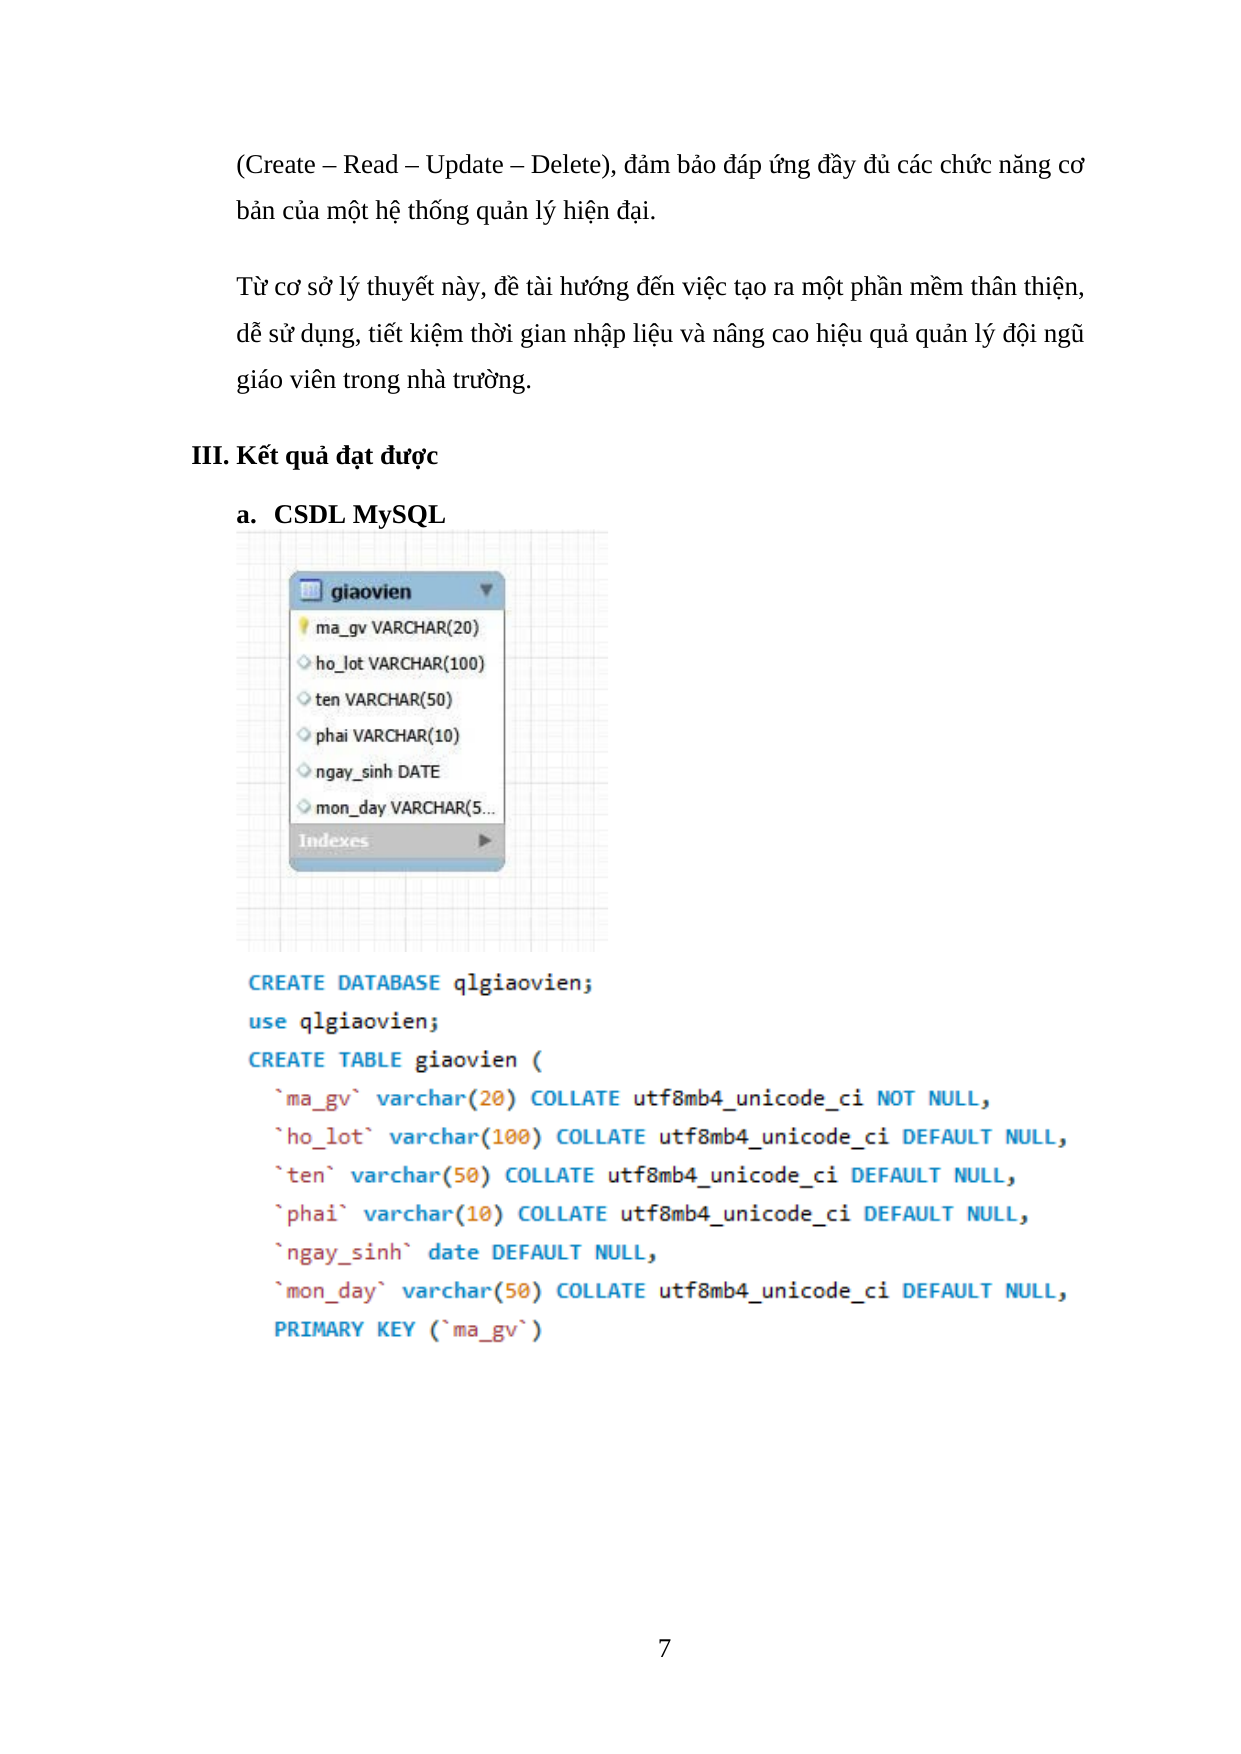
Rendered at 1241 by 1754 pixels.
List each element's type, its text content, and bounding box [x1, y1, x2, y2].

subtitle Kết quả đạt được [236, 439, 1092, 471]
text Từ cơ sở lý thuyết này, đề tài hướng đến việc tạo ra một phần mềm thân thiện, dễ sử dụng, tiết kiệm thời gian nhập liệu và nâng cao hiệu quả quản lý đội ngũ giáo viên trong nhà trường. [236, 270, 1092, 395]
picture [236, 529, 609, 952]
picture [246, 972, 1088, 1346]
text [236, 148, 1092, 226]
subtitle CSDL MySQL [236, 498, 1092, 530]
